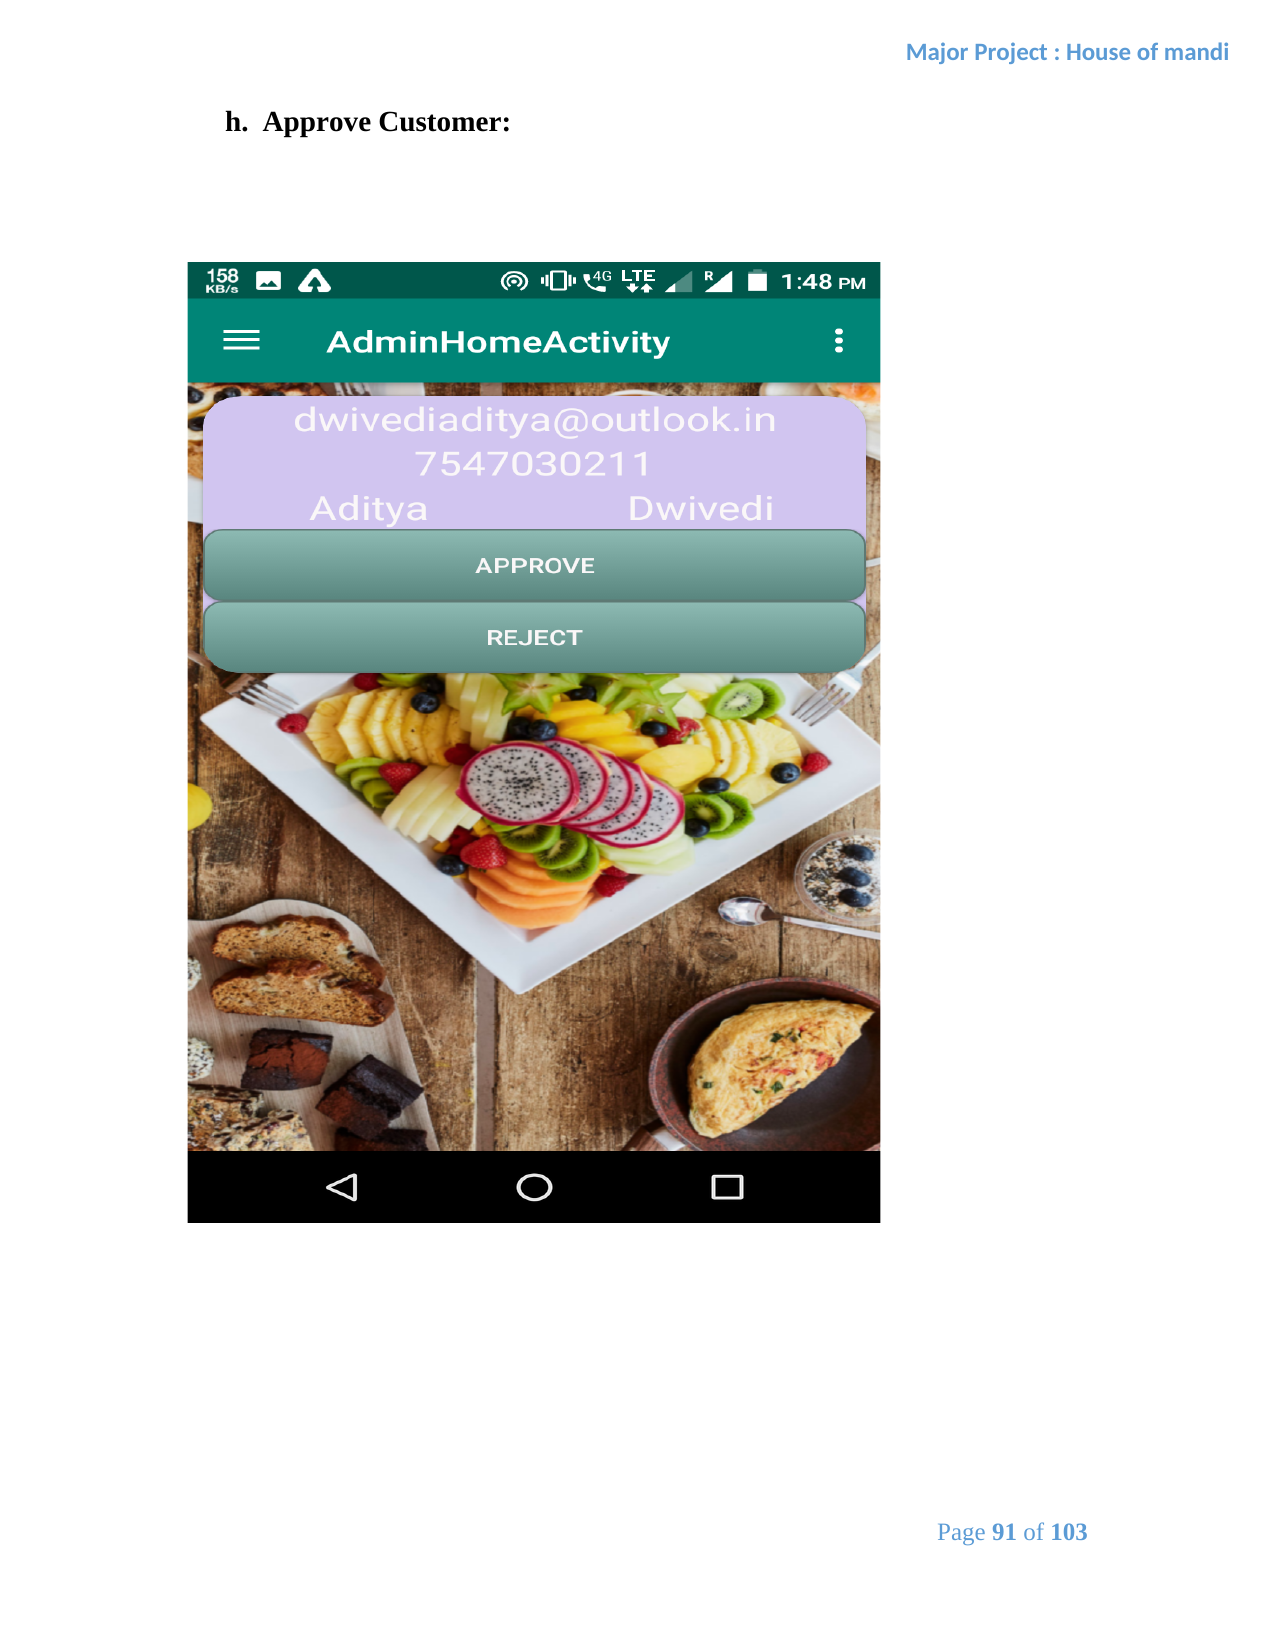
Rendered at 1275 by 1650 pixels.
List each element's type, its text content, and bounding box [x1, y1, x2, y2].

list Approve Customer: [225, 104, 1087, 137]
picture [187, 262, 881, 1223]
